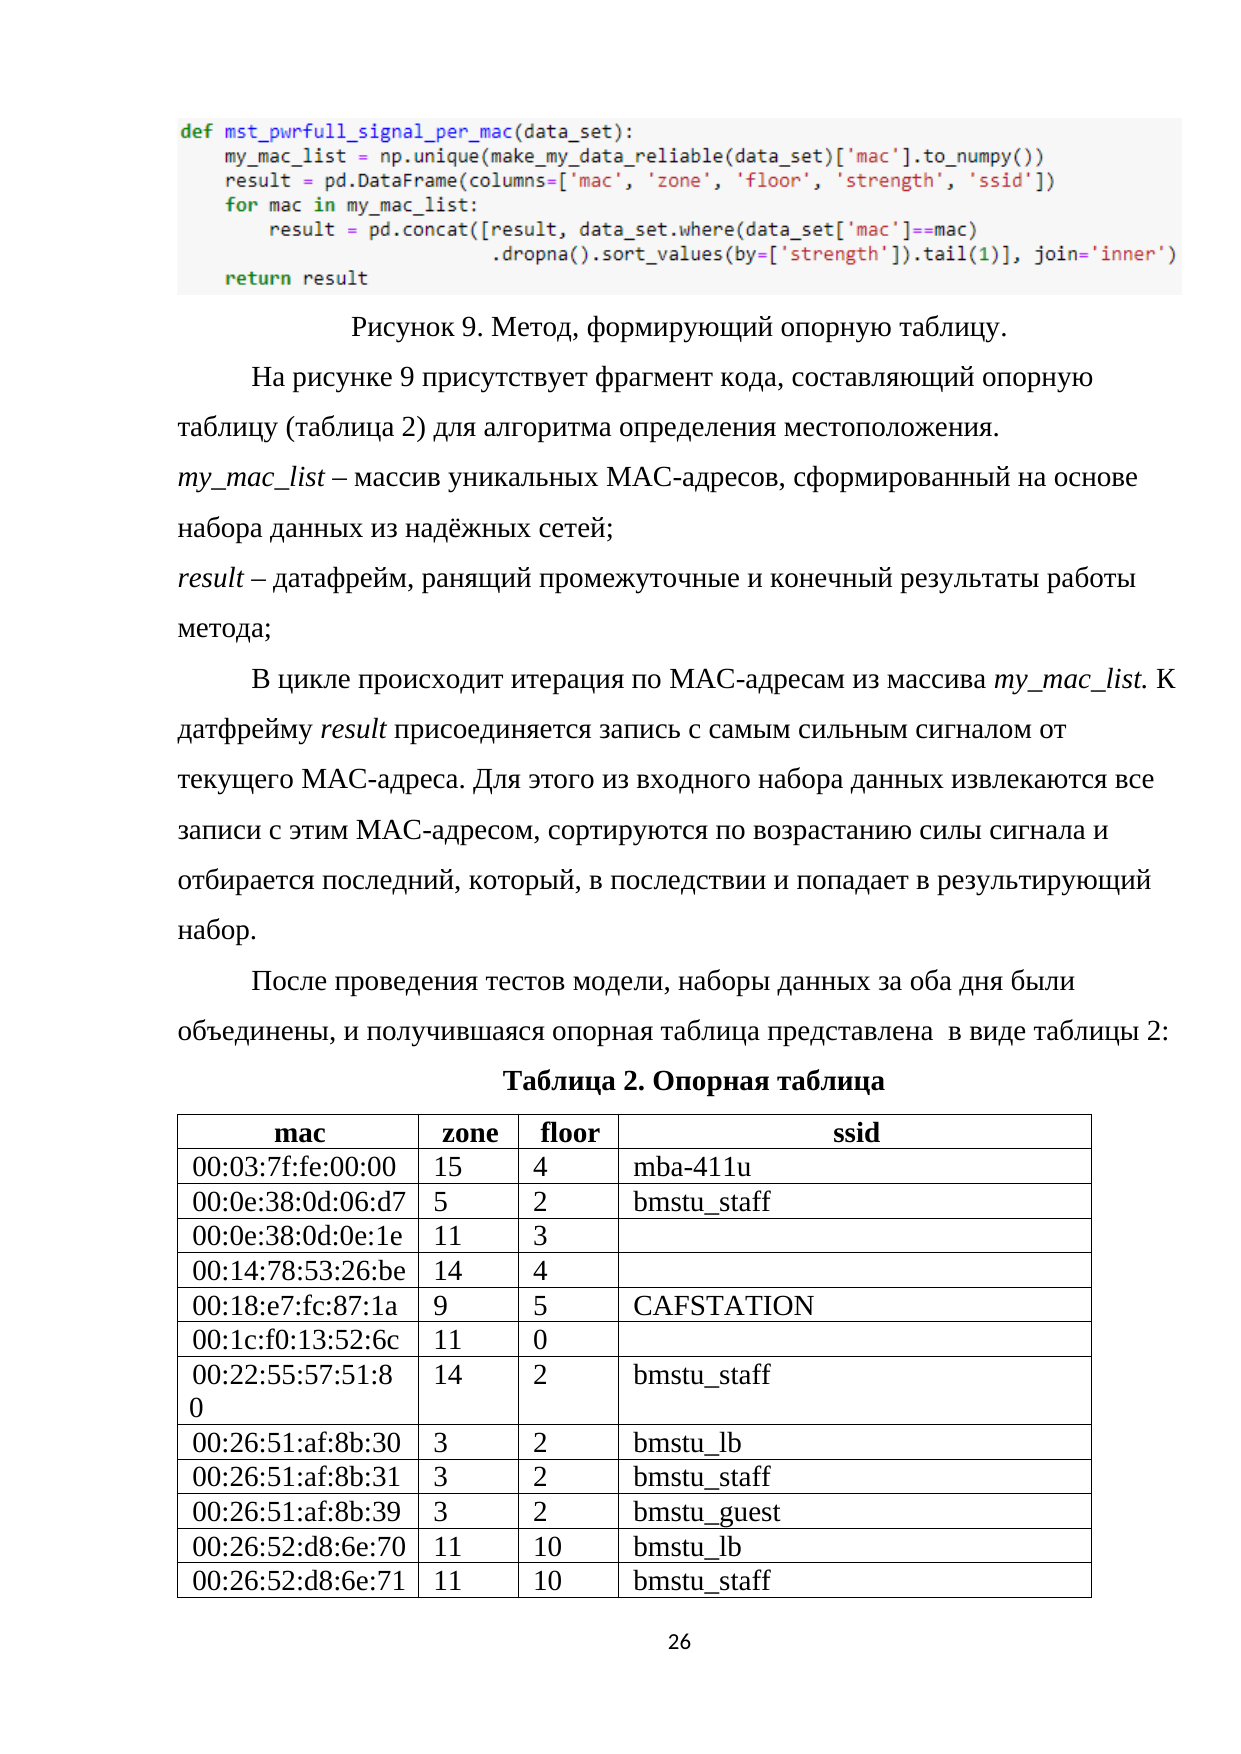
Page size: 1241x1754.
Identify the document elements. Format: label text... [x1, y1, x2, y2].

table_cell 00:26:51:af:8b:31 [178, 1460, 418, 1493]
table_cell 5 [519, 1288, 618, 1321]
table_cell 15 [419, 1149, 518, 1183]
table_cell bmstu_staff [619, 1357, 1091, 1424]
table_cell bmstu_lb [619, 1529, 1091, 1562]
table_cell 5 [419, 1184, 518, 1217]
table_cell bmstu_guest [619, 1494, 1091, 1528]
text На рисунке 9 присутствует фрагмент кода, составляющий опорную таблицу (таблица 2) для алгоритма определения местоположения. [177, 359, 1181, 443]
table_cell mba-411u [619, 1149, 1091, 1183]
table_cell 2 [519, 1184, 618, 1217]
table_cell 3 [419, 1425, 518, 1458]
table_cell bmstu_lb [619, 1425, 1091, 1458]
table_cell 00:03:7f:fe:00:00 [178, 1149, 418, 1183]
table_header ssid [619, 1115, 1091, 1148]
table_cell 10 [519, 1529, 618, 1562]
text В цикле происходит итерация по MAC-адресам из массива my_mac_list. К датфрейму result присоединяется запись с самым сильным сигналом от текущего MAC-адреса. Для этого из входного набора данных извлекаются все записи с этим MAC-адресом, сортируются по возрастанию силы сигнала и отбирается последний, который, в последствии и попадает в результирующий набор. [177, 661, 1181, 946]
text Таблица 2. Опорная таблица [177, 1063, 1181, 1097]
table_cell 00:26:51:af:8b:39 [178, 1494, 418, 1528]
table_cell 00:26:52:d8:6e:71 [178, 1563, 418, 1597]
table_cell 9 [419, 1288, 518, 1321]
table_cell 10 [519, 1563, 618, 1597]
table_cell 00:14:78:53:26:be [178, 1253, 418, 1287]
text После проведения тестов модели, наборы данных за оба дня были объединены, и получившаяся опорная таблица представлена в виде таблицы 2: [177, 963, 1181, 1047]
table_cell bmstu_staff [619, 1563, 1091, 1597]
table_cell 0 [519, 1322, 618, 1356]
table_cell 3 [419, 1494, 518, 1528]
table_cell [619, 1322, 1091, 1356]
table_header zone [419, 1115, 518, 1148]
table_cell 2 [519, 1460, 618, 1493]
text result – датафрейм, ранящий промежуточные и конечный результаты работы метода; [177, 560, 1181, 644]
table_cell 4 [519, 1253, 618, 1287]
table_cell 3 [419, 1460, 518, 1493]
text my_mac_list – массив уникальных MAC-адресов, сформированный на основе набора данных из надёжных сетей; [177, 459, 1181, 543]
table_cell 2 [519, 1357, 618, 1424]
table_cell bmstu_staff [619, 1460, 1091, 1493]
table_cell CAFSTATION [619, 1288, 1091, 1321]
table_cell 2 [519, 1425, 618, 1458]
table_cell 3 [519, 1219, 618, 1252]
table_cell 11 [419, 1529, 518, 1562]
table_cell 00:22:55:57:51:80 [178, 1357, 418, 1424]
table_cell 00:0e:38:0d:0e:1e [178, 1219, 418, 1252]
table_cell 11 [419, 1322, 518, 1356]
table_header floor [519, 1115, 618, 1148]
table_cell 4 [519, 1149, 618, 1183]
table_cell 14 [419, 1253, 518, 1287]
picture [177, 118, 1182, 295]
table_cell 2 [519, 1494, 618, 1528]
table_cell 00:1c:f0:13:52:6c [178, 1322, 418, 1356]
table_cell 00:26:52:d8:6e:70 [178, 1529, 418, 1562]
table_cell [619, 1253, 1091, 1287]
table_cell 11 [419, 1219, 518, 1252]
table_cell 00:18:e7:fc:87:1a [178, 1288, 418, 1321]
text Рисунок 9. Метод, формирующий опорную таблицу. [177, 309, 1181, 342]
table_cell bmstu_staff [619, 1184, 1091, 1217]
table_cell [619, 1219, 1091, 1252]
table_cell 00:0e:38:0d:06:d7 [178, 1184, 418, 1217]
table_cell 00:26:51:af:8b:30 [178, 1425, 418, 1458]
table_header mac [178, 1115, 418, 1148]
table_cell 11 [419, 1563, 518, 1597]
table_cell 14 [419, 1357, 518, 1424]
